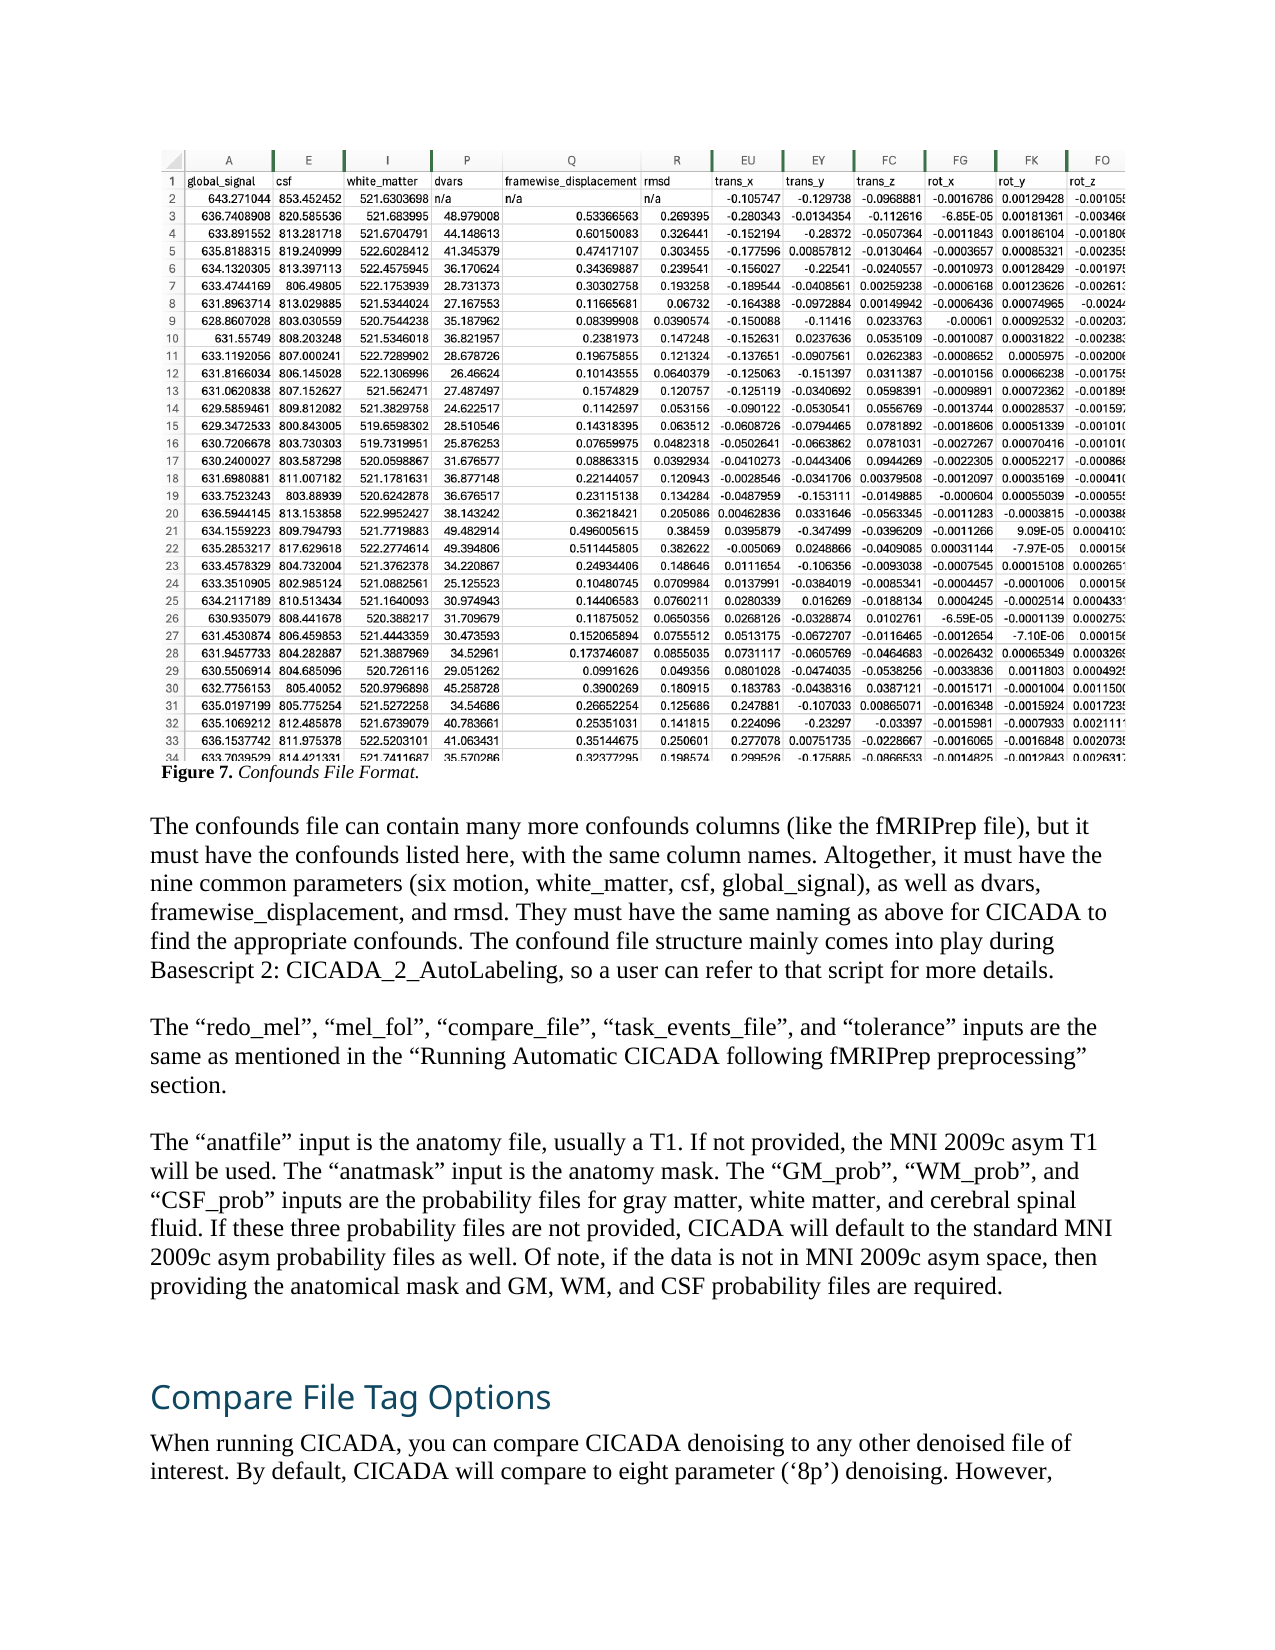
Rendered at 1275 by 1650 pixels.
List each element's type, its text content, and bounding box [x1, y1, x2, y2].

table_header Figure 7. Confounds File Format. [150, 150, 1125, 782]
text The “redo_mel”, “mel_fol”, “compare_file”, “task_events_file”, and “tolerance” inputs are the same as mentioned in the “Running Automatic CICADA following fMRIPrep preprocessing” section. [150, 1012, 1125, 1098]
text The confounds file can contain many more confounds columns (like the fMRIPrep file), but it must have the confounds listed here, with the same column names. Altogether, it must have the nine common parameters (six motion, white_matter, csf, global_signal), as well as dvars, framewise_displacement, and rmsd. They must have the same naming as above for CICADA to find the appropriate confounds. The confound file structure mainly comes into play during Basescript 2: CICADA_2_AutoLabeling, so a user can refer to that script for more details. [150, 811, 1125, 983]
picture [161, 150, 1125, 761]
subtitle Compare File Tag Options [150, 1374, 1125, 1419]
text The “anatfile” input is the anatomy file, usually a T1. If not provided, the MNI 2009c asym T1 will be used. The “anatmask” input is the anatomy mask. The “GM_prob”, “WM_prob”, and “CSF_prob” inputs are the probability files for gray matter, white matter, and cerebral spinal fluid. If these three probability files are not provided, CICADA will default to the standard MNI 2009c asym probability files as well. Of note, if the data is not in MNI 2009c asym space, then providing the anatomical mask and GM, WM, and CSF probability files are required. [150, 1127, 1125, 1300]
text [150, 1428, 1125, 1485]
